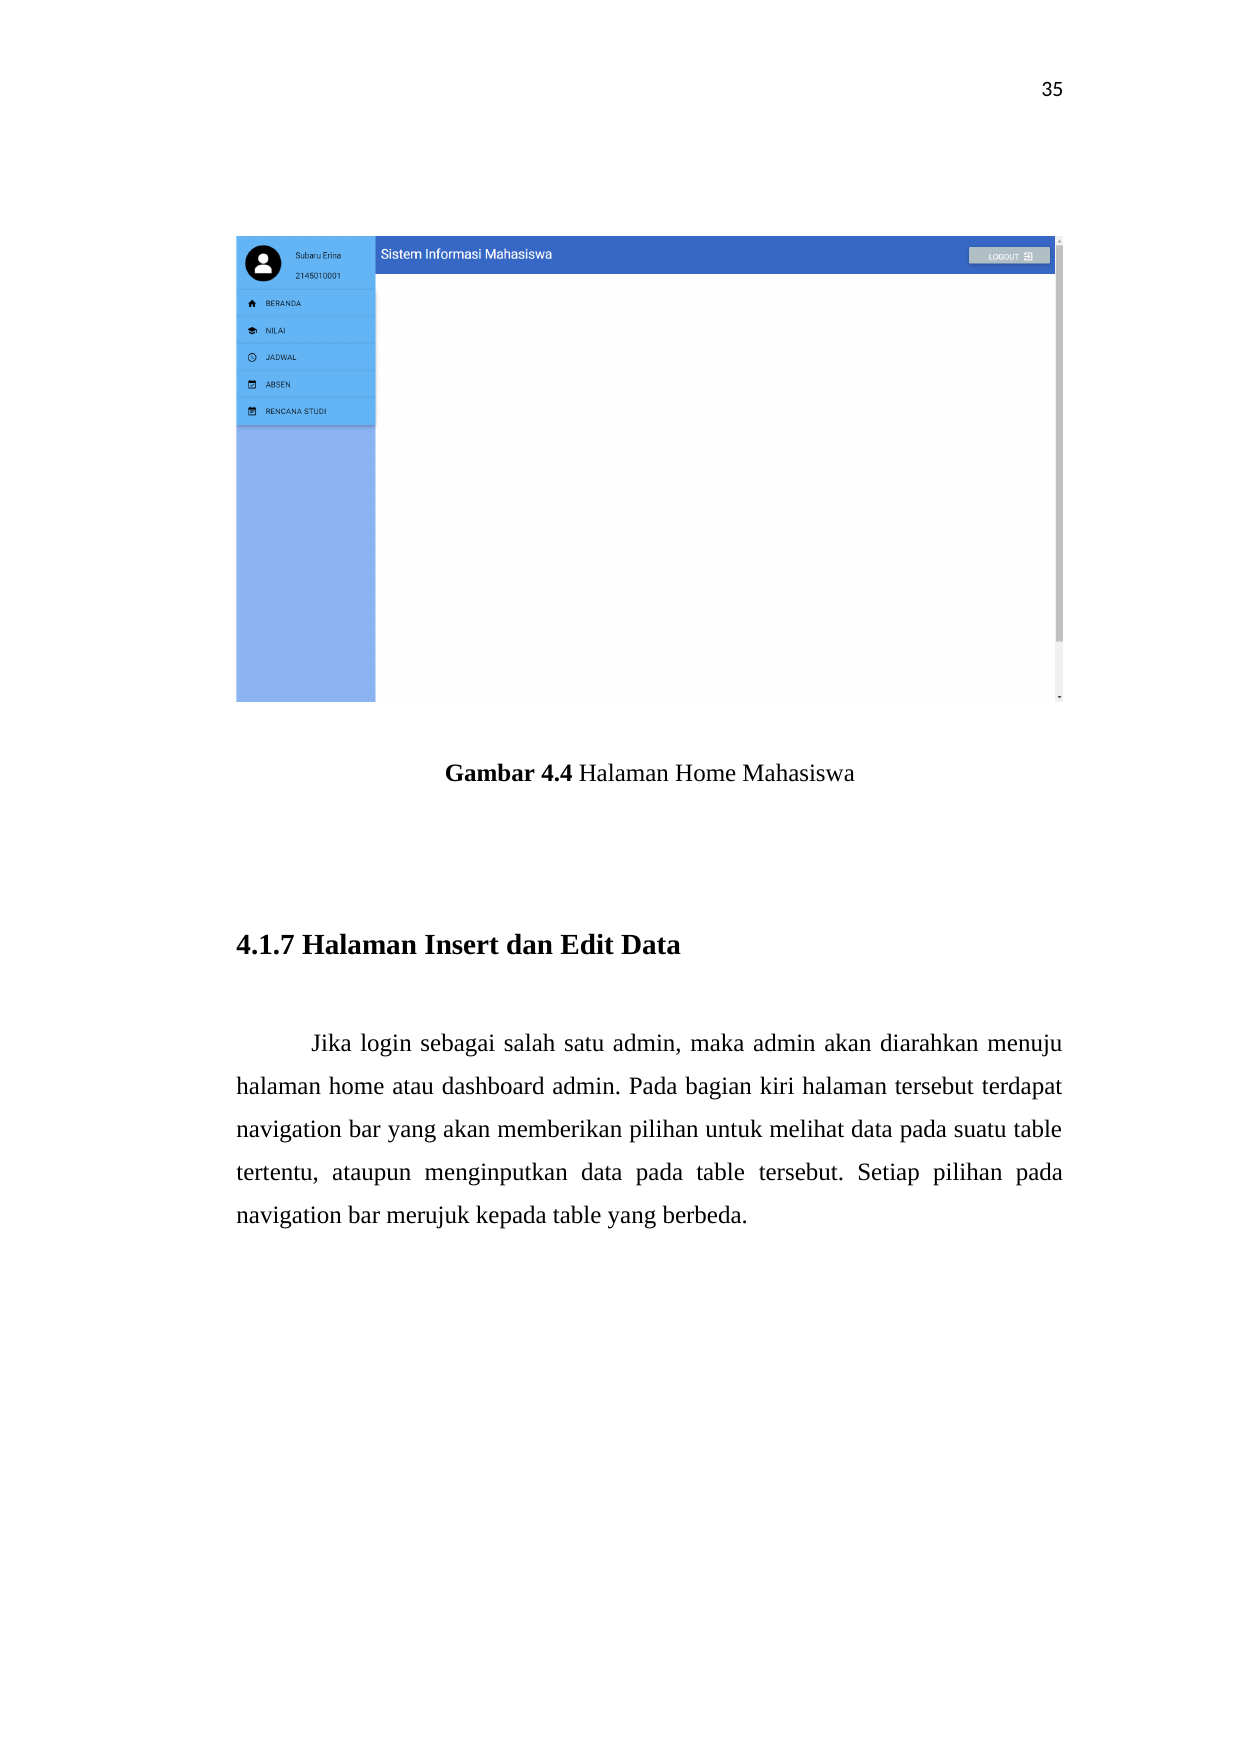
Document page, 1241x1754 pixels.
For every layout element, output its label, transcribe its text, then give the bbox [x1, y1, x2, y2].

text Jika login sebagai salah satu admin, maka admin akan diarahkan menuju halaman home atau dashboard admin. Pada bagian kiri halaman tersebut terdapat navigation bar yang akan memberikan pilihan untuk melihat data pada suatu table tertentu, ataupun menginputkan data pada table tersebut. Setiap pilihan pada navigation bar merujuk kepada table yang berbeda. [236, 1028, 1063, 1229]
text 4.1.7 Halaman Insert dan Edit Data [236, 927, 1063, 961]
text Gambar 4.4 Halaman Home Mahasiswa [236, 758, 1063, 787]
picture [236, 236, 1063, 702]
